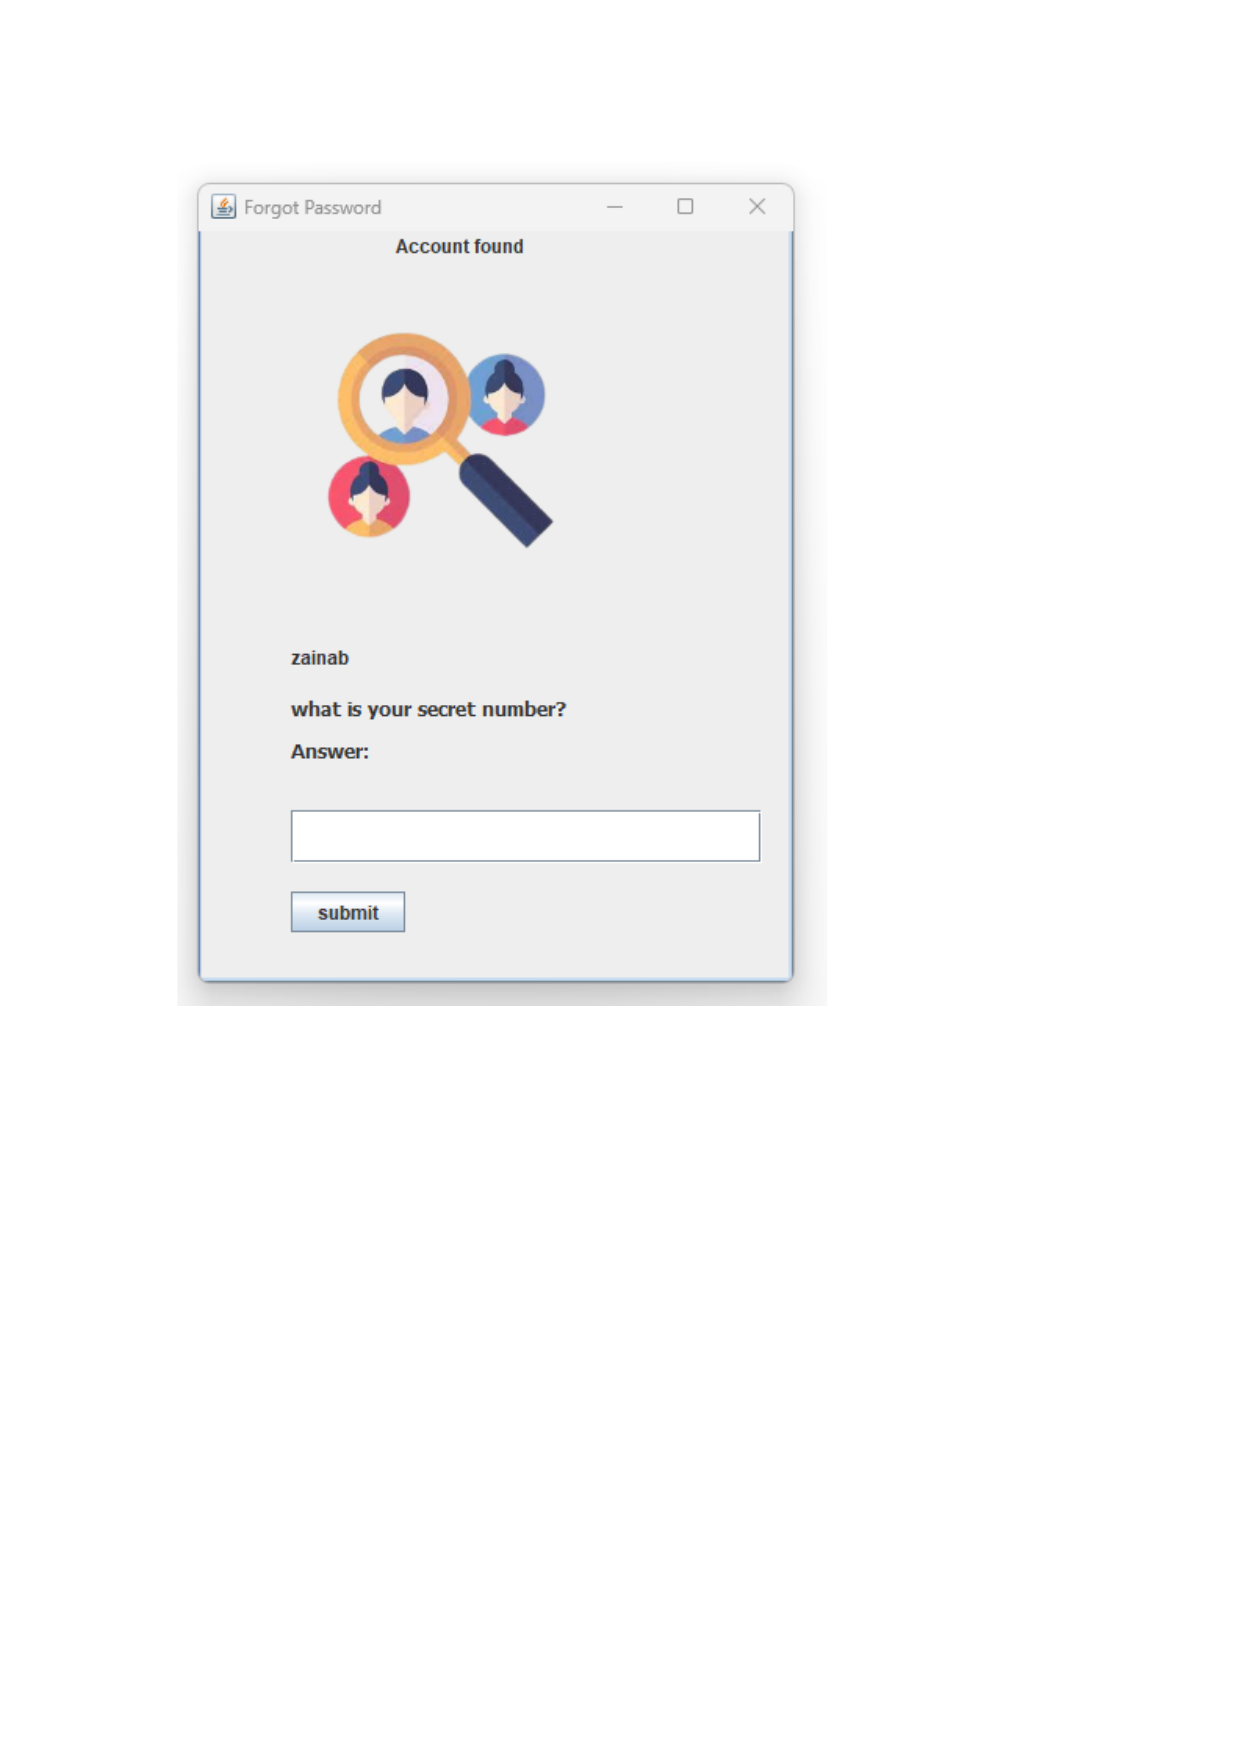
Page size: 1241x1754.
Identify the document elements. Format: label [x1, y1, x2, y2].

picture [177, 147, 828, 1006]
